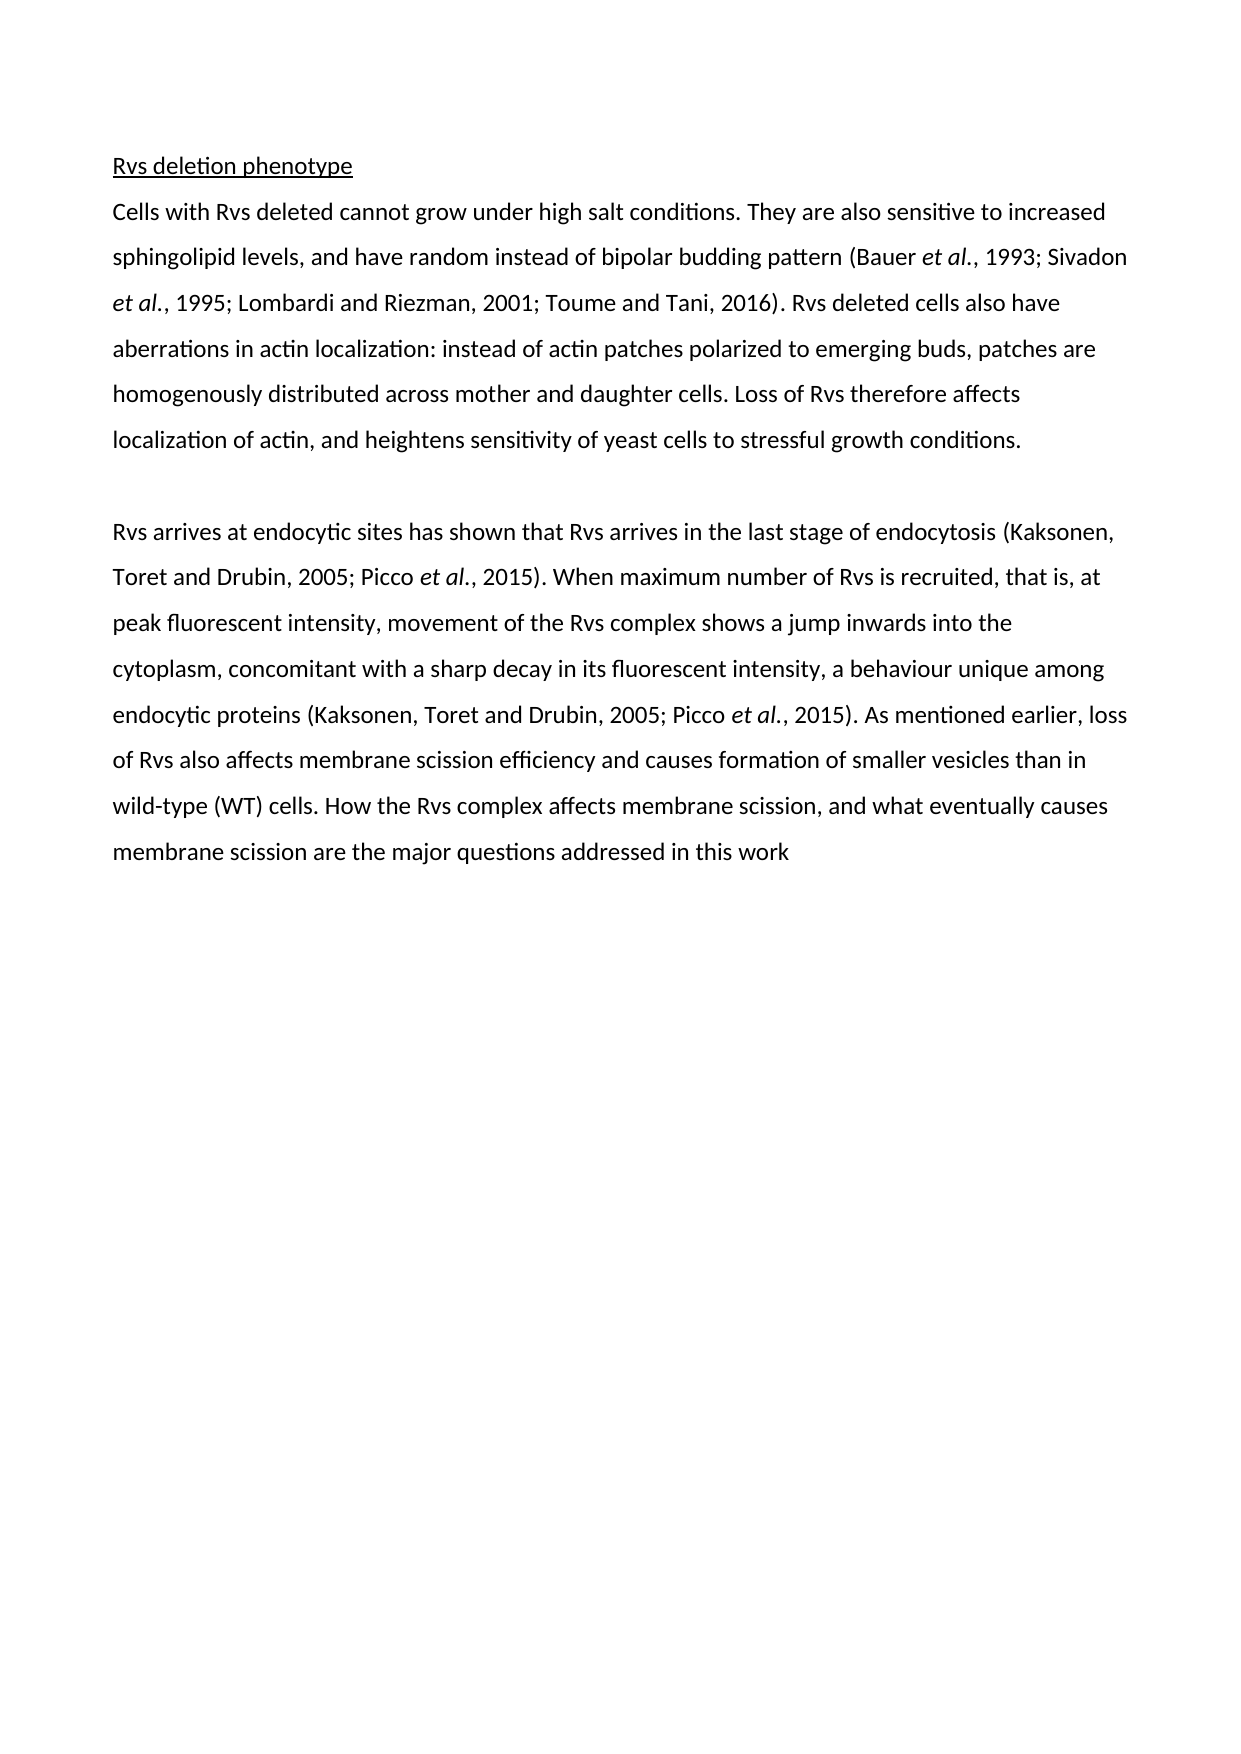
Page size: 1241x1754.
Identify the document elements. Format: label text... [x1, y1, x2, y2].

text Rvs arrives at endocytic sites has shown that Rvs arrives in the last stage of endocytosis (Kaksonen, Toret and Drubin, 2005; Picco et al., 2015). When maximum number of Rvs is recruited, that is, at peak fluorescent intensity, movement of the Rvs complex shows a jump inwards into the cytoplasm, concomitant with a sharp decay in its fluorescent intensity, a behaviour unique among endocytic proteins (Kaksonen, Toret and Drubin, 2005; Picco et al., 2015). As mentioned earlier, loss of Rvs also affects membrane scission efficiency and causes formation of smaller vesicles than in wild-type (WT) cells. How the Rvs complex affects membrane scission, and what eventually causes membrane scission are the major questions addressed in this work [112, 516, 1128, 866]
text Cells with Rvs deleted cannot grow under high salt conditions. They are also sensitive to increased sphingolipid levels, and have random instead of bipolar budding pattern (Bauer et al., 1993; Sivadon et al., 1995; Lombardi and Riezman, 2001; Toume and Tani, 2016). Rvs deleted cells also have aberrations in actin localization: instead of actin patches polarized to emerging buds, patches are homogenously distributed across mother and daughter cells. Loss of Rvs therefore affects localization of actin, and heightens sensitivity of yeast cells to stressful growth conditions. [112, 196, 1128, 455]
text Rvs deletion phenotype [112, 150, 1128, 181]
